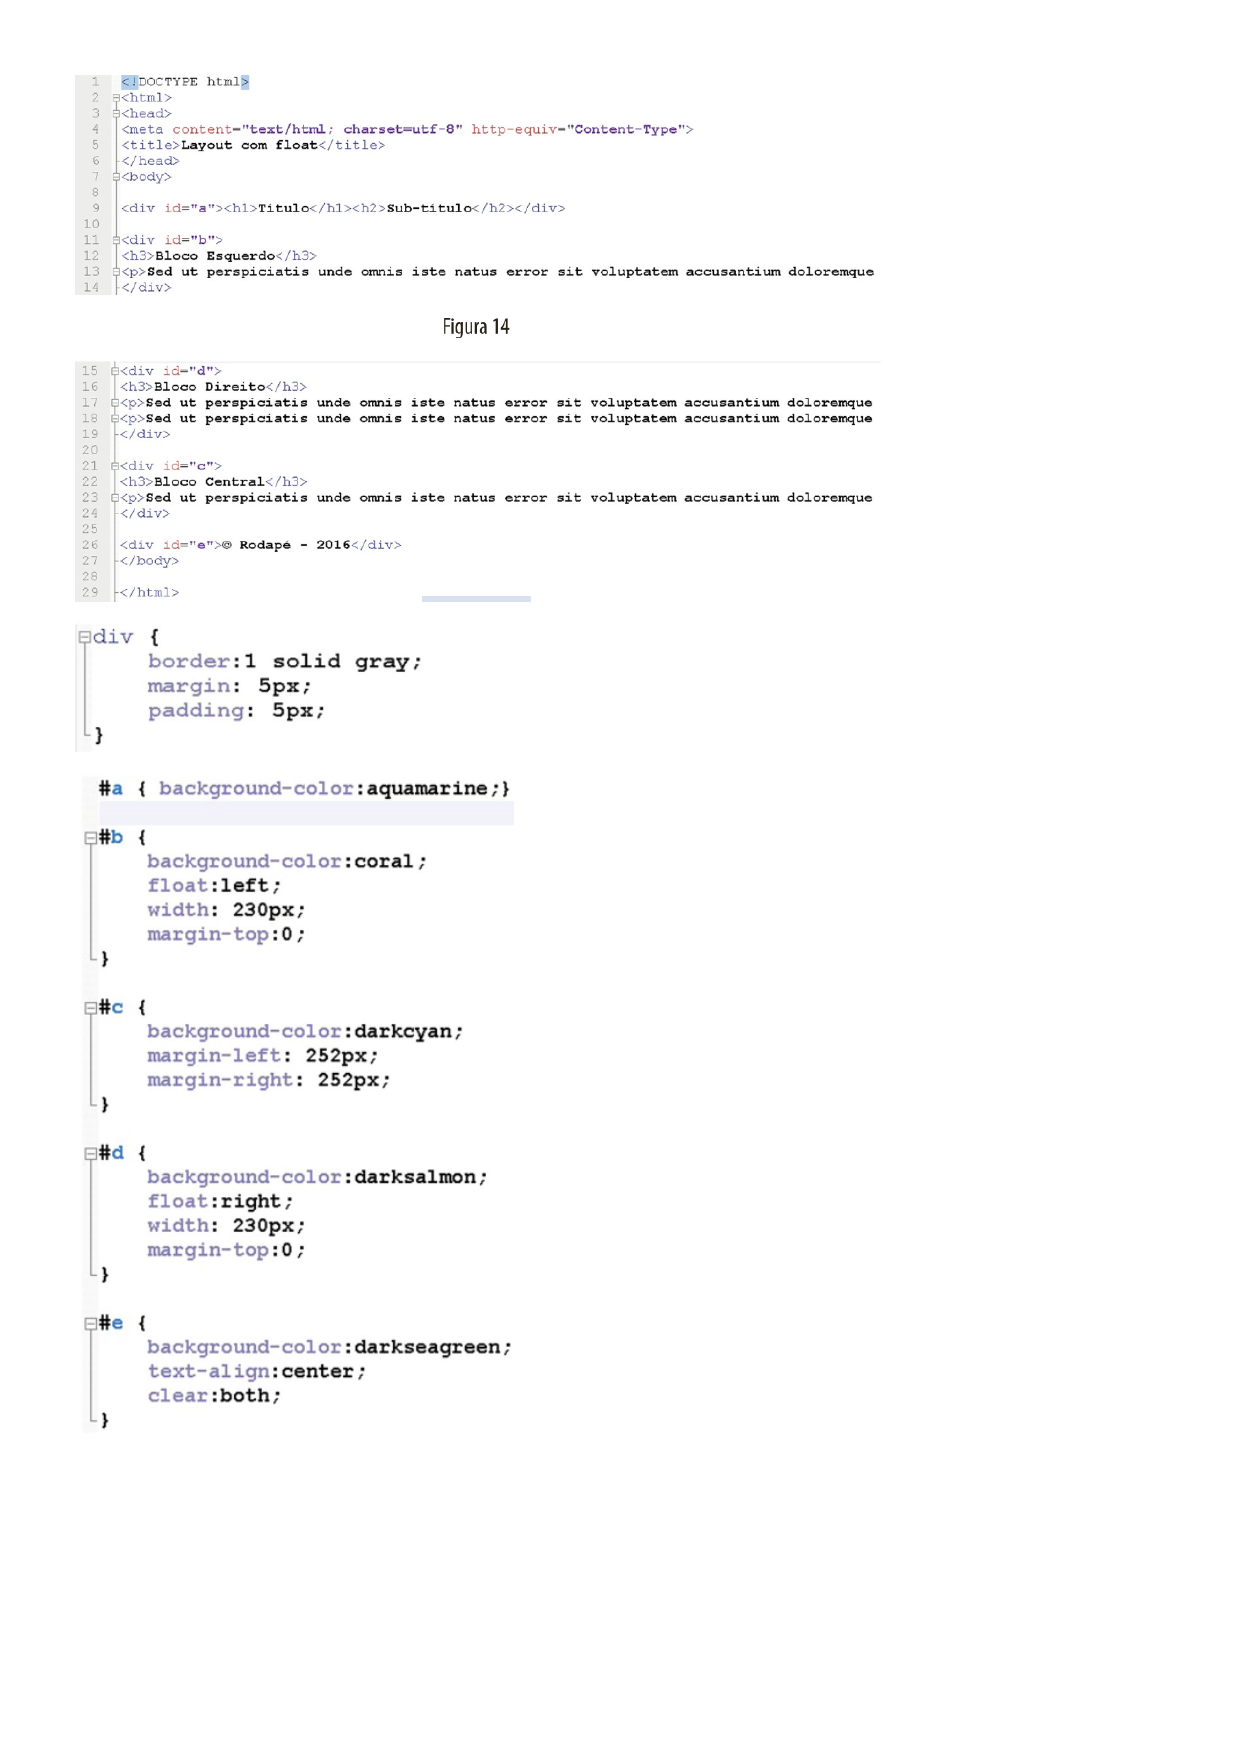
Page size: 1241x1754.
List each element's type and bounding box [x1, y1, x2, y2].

picture [75, 75, 885, 602]
picture [75, 770, 514, 1441]
picture [75, 620, 433, 752]
